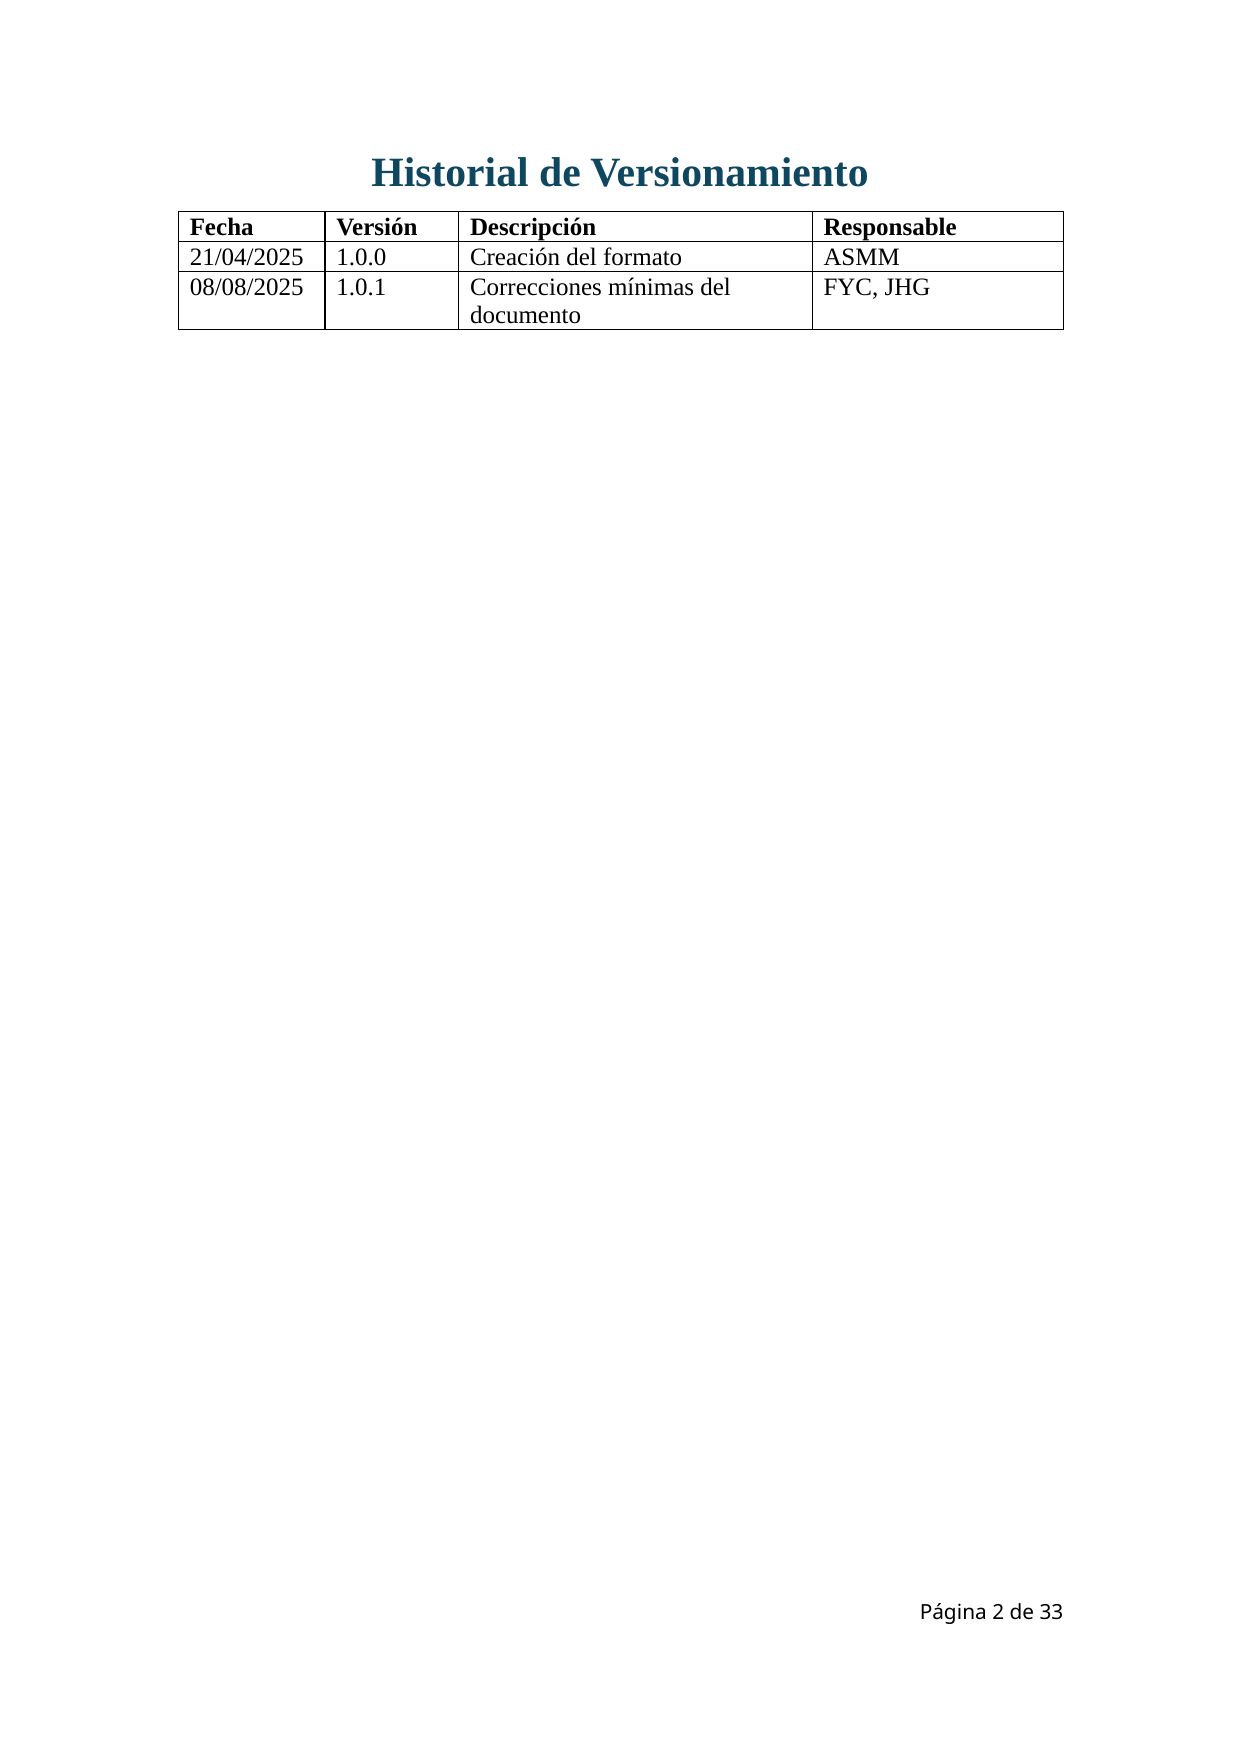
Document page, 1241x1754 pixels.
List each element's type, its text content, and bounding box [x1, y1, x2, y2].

table_cell ASMM [813, 242, 1063, 271]
table_cell 21/04/2025 [179, 242, 324, 271]
table_header Responsable [813, 212, 1063, 241]
table_header Descripción [459, 212, 812, 241]
table_cell FYC, JHG [813, 272, 1063, 329]
table_cell 1.0.0 [326, 242, 458, 271]
table_cell 08/08/2025 [179, 272, 324, 329]
table_header Versión [326, 212, 458, 241]
table_header Fecha [179, 212, 324, 241]
table_cell Correcciones mínimas del documento [459, 272, 812, 329]
table_cell Creación del formato [459, 242, 812, 271]
table_cell 1.0.1 [326, 272, 458, 329]
subtitle Historial de Versionamiento [177, 148, 1063, 196]
